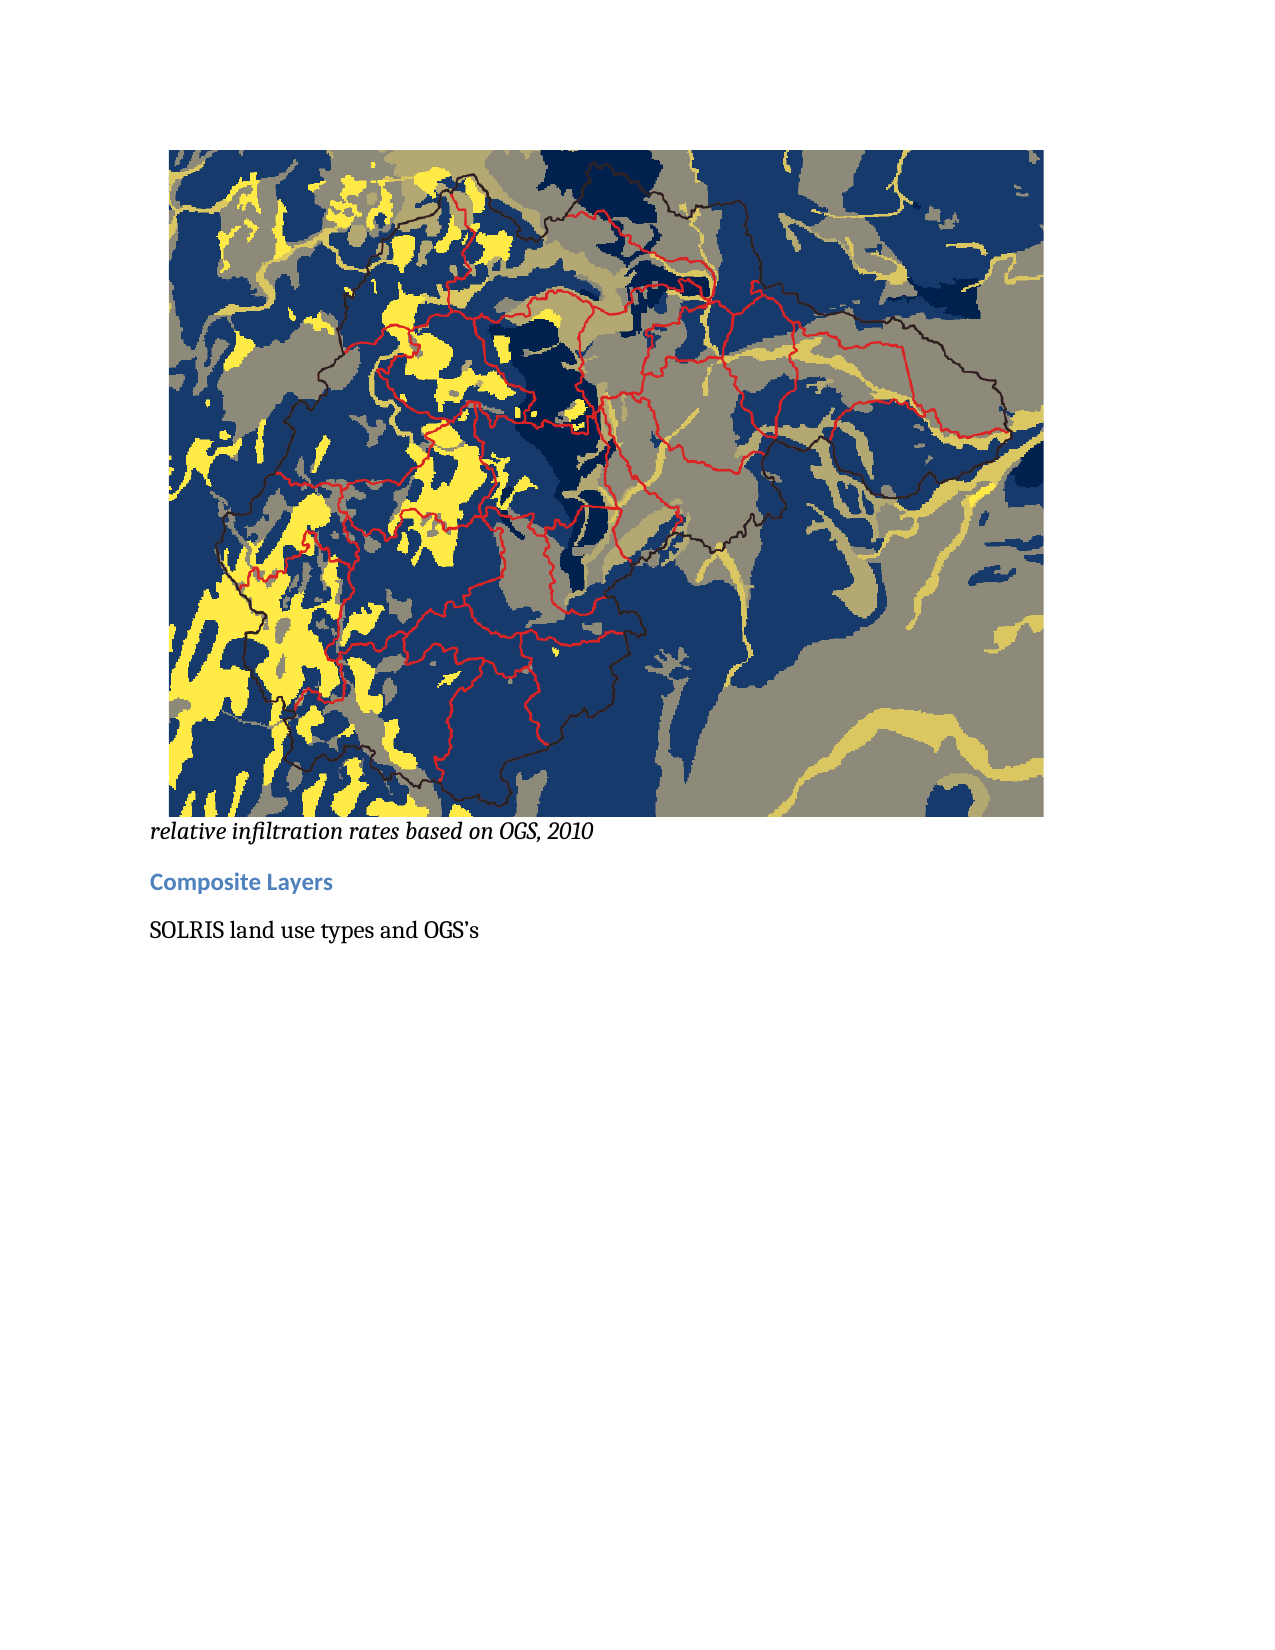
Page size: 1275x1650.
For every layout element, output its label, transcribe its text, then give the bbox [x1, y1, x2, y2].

subtitle Composite Layers [150, 866, 1125, 897]
text SOLRIS land use types and OGS’s [150, 916, 1125, 944]
picture [168, 150, 1044, 817]
